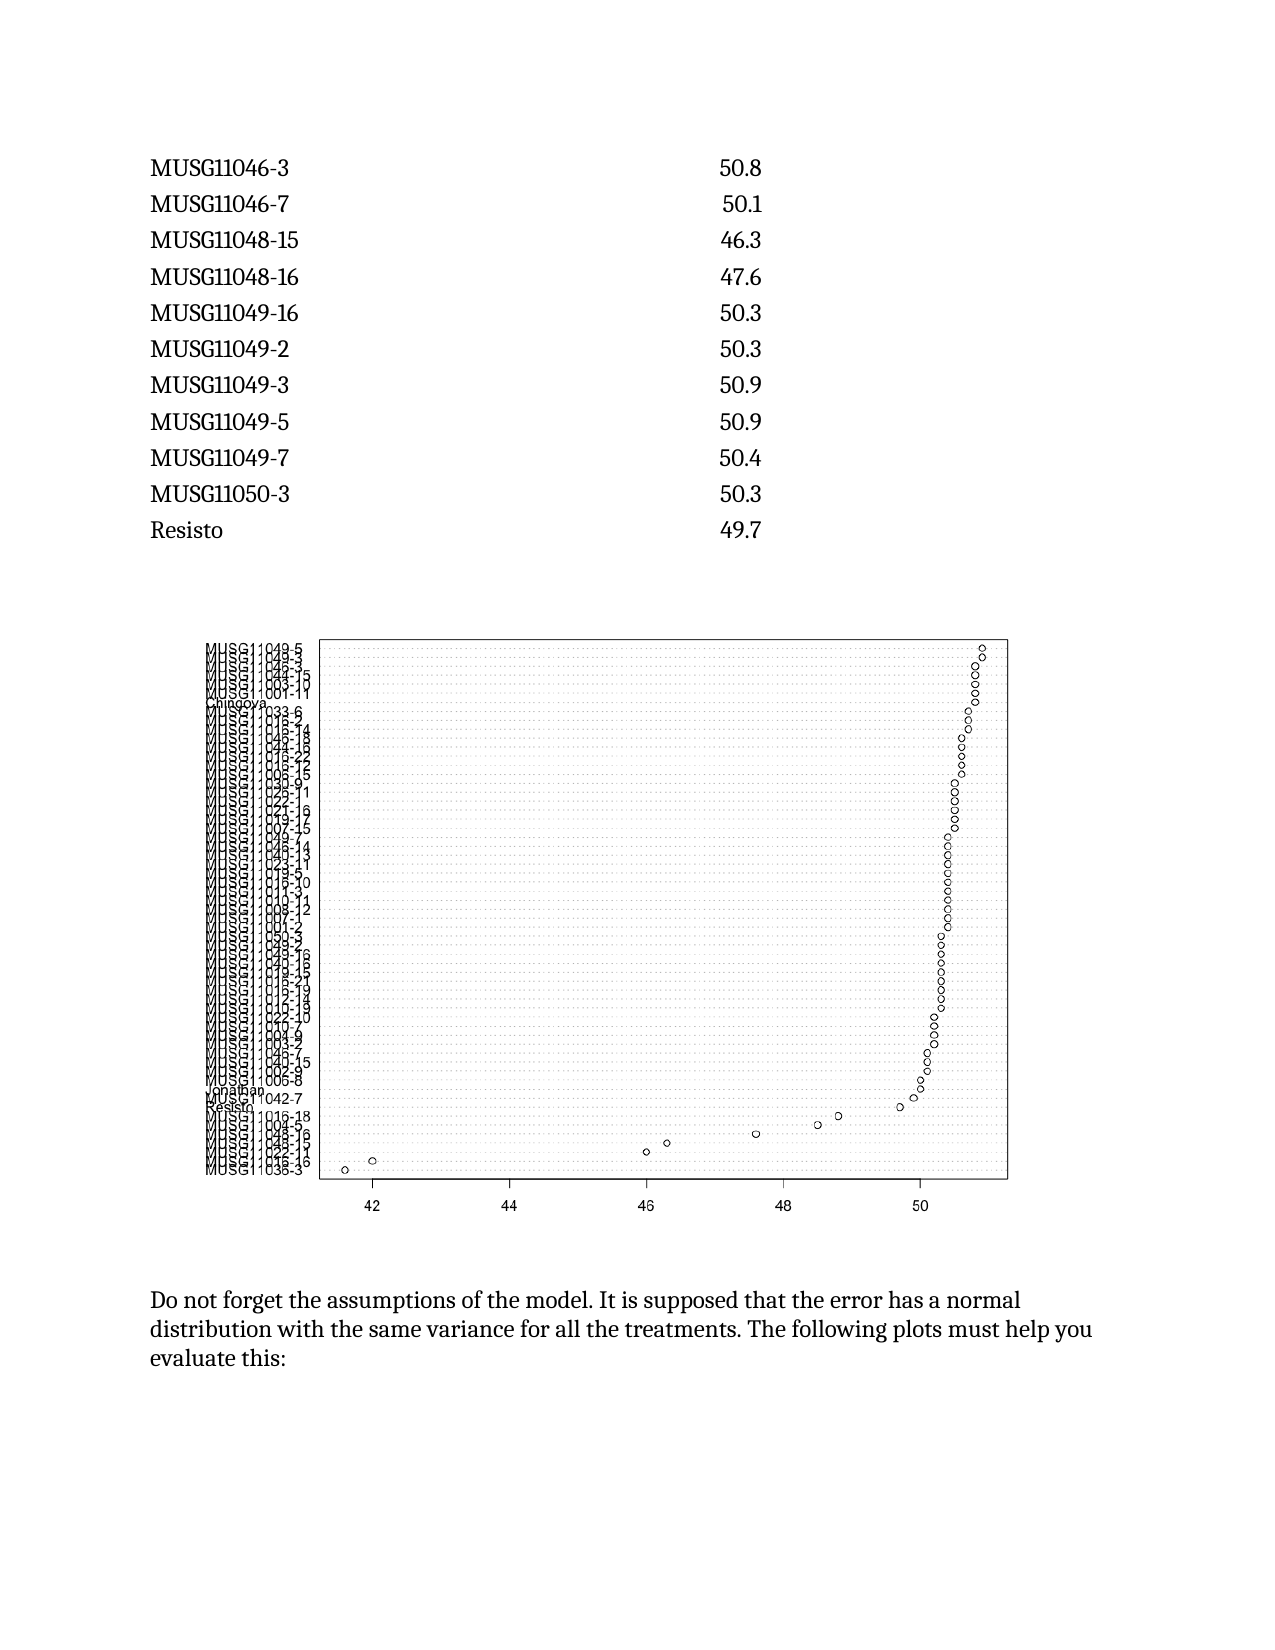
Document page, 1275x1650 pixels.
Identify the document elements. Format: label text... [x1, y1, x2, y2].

table_cell MUSG11049-3 [139, 368, 354, 404]
table_cell 49.7 [354, 513, 772, 549]
table_cell MUSG11049-2 [139, 331, 354, 367]
table_cell MUSG11048-16 [139, 259, 354, 295]
table_cell 50.9 [354, 368, 772, 404]
table_cell 50.8 [354, 150, 772, 186]
text Do not forget the assumptions of the model. It is supposed that the error has a normal distribution with the same variance for all the treatments. The following plots must help you evaluate this: [150, 1286, 1125, 1372]
table_cell 50.4 [354, 440, 772, 476]
table_cell MUSG11048-15 [139, 223, 354, 259]
table_cell 50.3 [354, 476, 772, 512]
table_cell 46.3 [354, 223, 772, 259]
table_cell MUSG11050-3 [139, 476, 354, 512]
table_cell 50.3 [354, 331, 772, 367]
table_cell MUSG11049-16 [139, 295, 354, 331]
table_cell MUSG11046-3 [139, 150, 354, 186]
table_cell 50.3 [354, 295, 772, 331]
table_cell MUSG11049-5 [139, 404, 354, 440]
table_cell 50.9 [354, 404, 772, 440]
table_cell MUSG11046-7 [139, 186, 354, 222]
table_cell 47.6 [354, 259, 772, 295]
table_cell Resisto [139, 513, 354, 549]
picture [168, 567, 1044, 1268]
table_cell 50.1 [354, 186, 772, 222]
table_cell MUSG11049-7 [139, 440, 354, 476]
